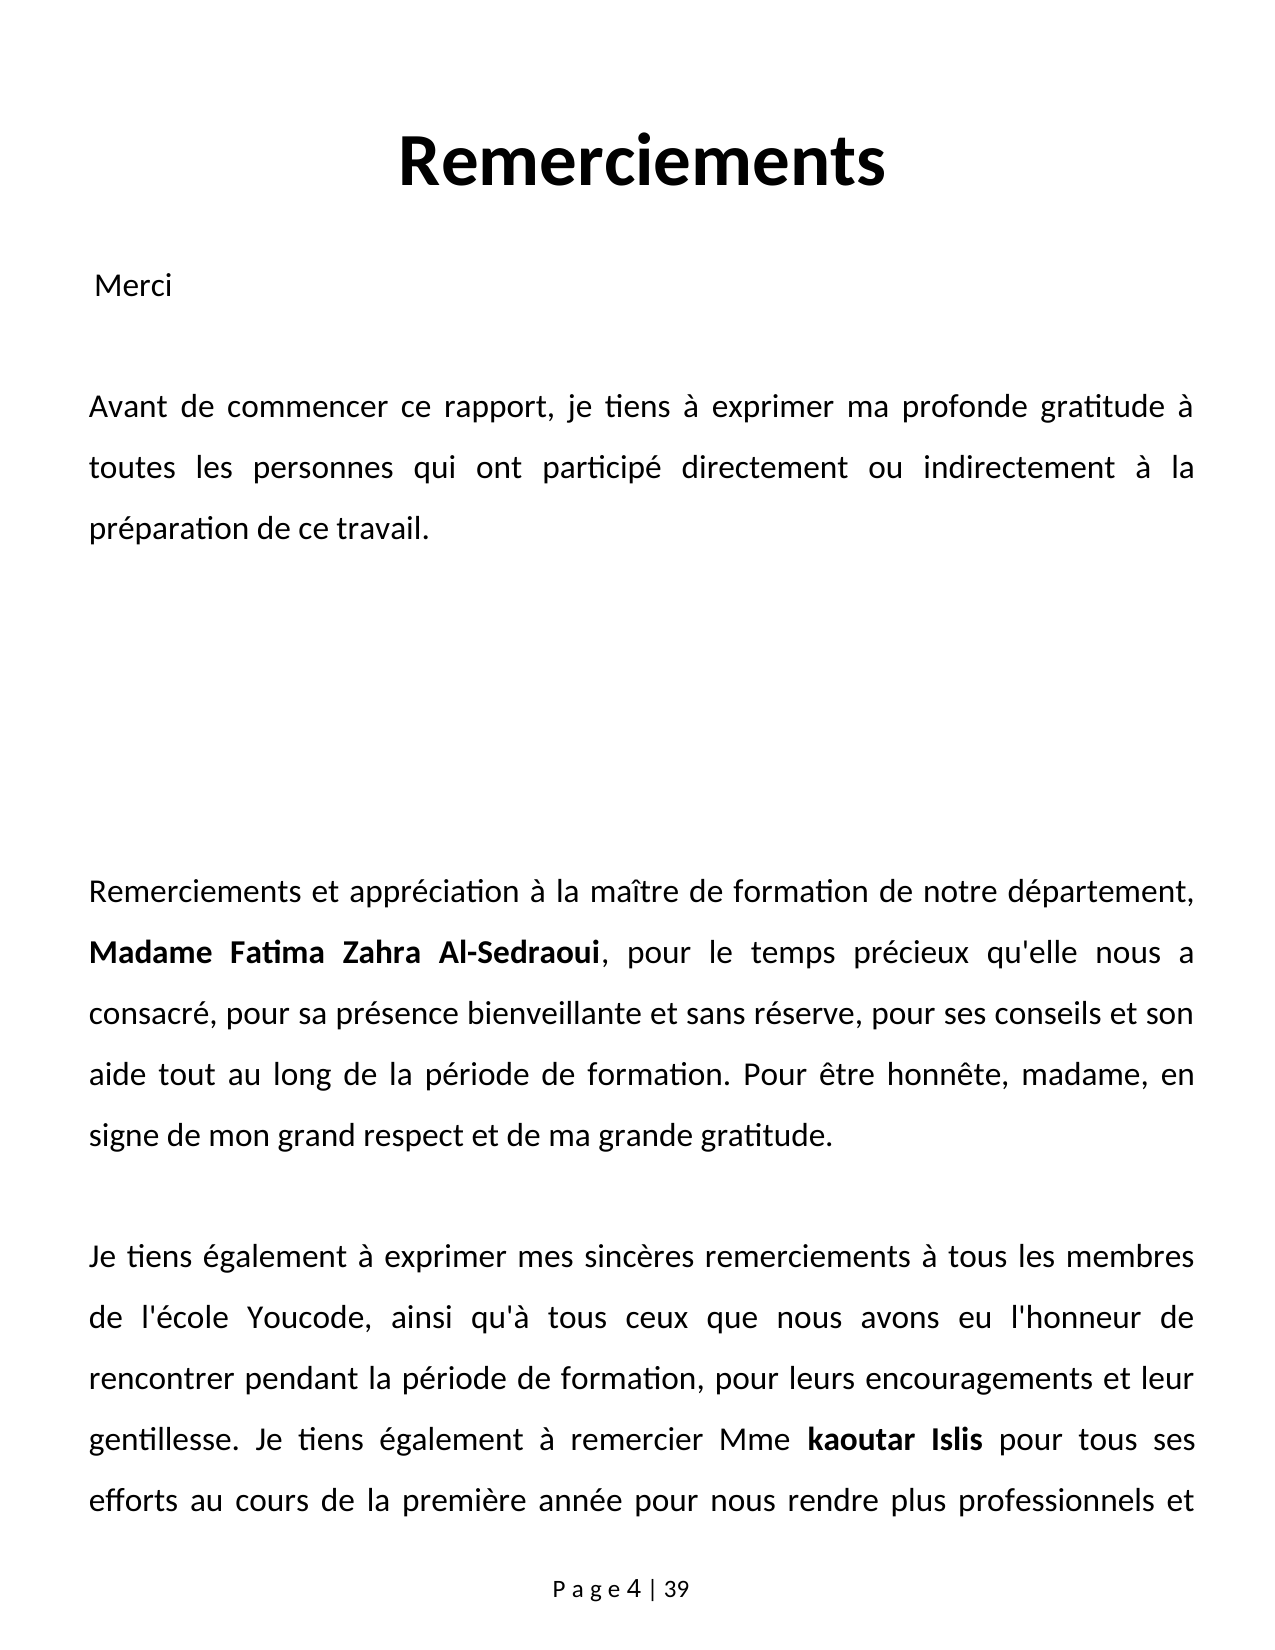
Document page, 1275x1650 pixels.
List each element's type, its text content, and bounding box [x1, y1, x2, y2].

text Merci [89, 264, 1196, 304]
text Avant de commencer ce rapport, je tiens à exprimer ma profonde gratitude à toutes les personnes qui ont participé directement ou indirectement à la préparation de ce travail. [89, 385, 1196, 548]
subtitle Remerciements [107, 112, 1178, 204]
text Remerciements et appréciation à la maître de formation de notre département, Madame Fatima Zahra Al-Sedraoui, pour le temps précieux qu'elle nous a consacré, pour sa présence bienveillante et sans réserve, pour ses conseils et son aide tout au long de la période de formation. Pour être honnête, madame, en signe de mon grand respect et de ma grande gratitude. [89, 870, 1196, 1154]
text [89, 1235, 1196, 1520]
